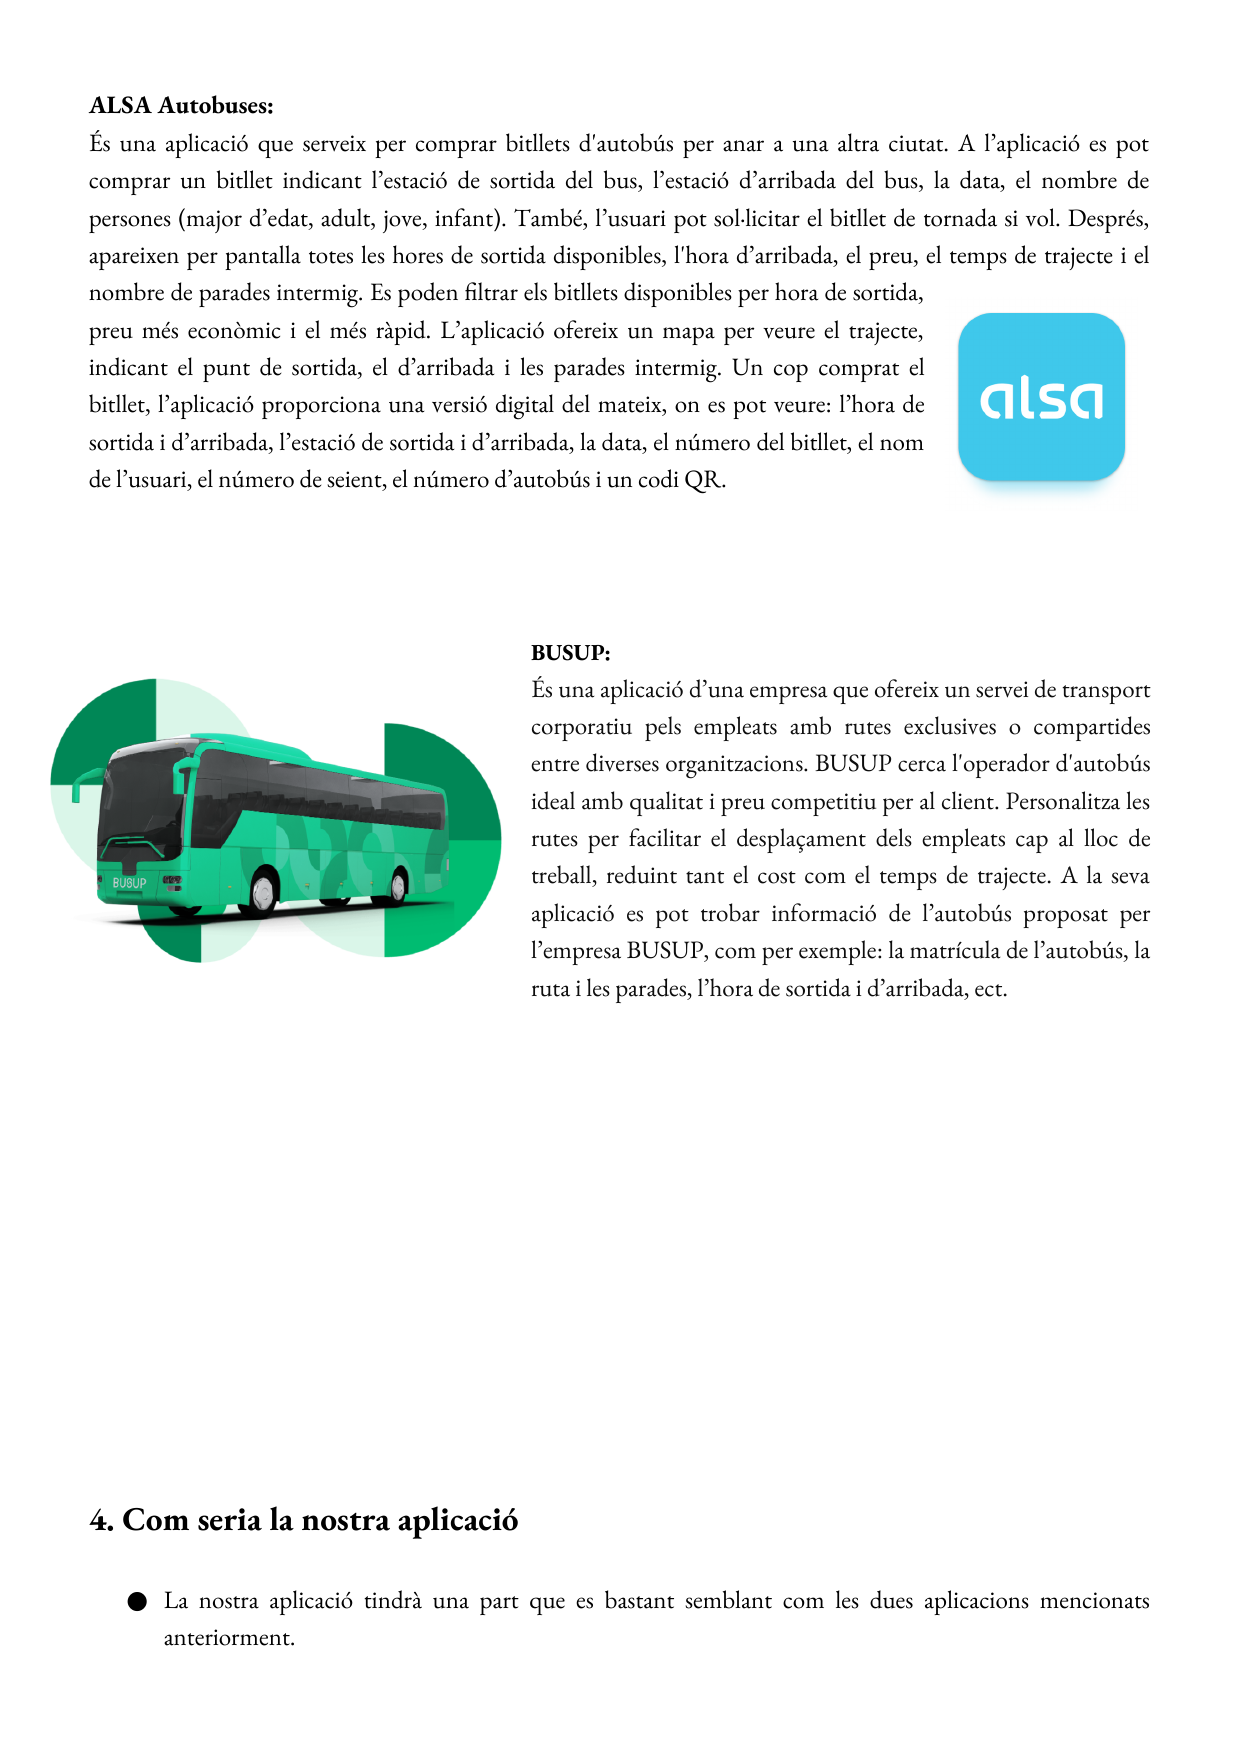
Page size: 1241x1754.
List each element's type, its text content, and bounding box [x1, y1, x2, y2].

subtitle 4. Com seria la nostra aplicació [88, 1497, 1152, 1540]
text ALSA Autobuses: [88, 88, 1152, 121]
picture [944, 297, 1138, 511]
list La nostra aplicació tindrà una part que es bastant semblant com les dues aplicacions mencionats anteriorment. [126, 1583, 1152, 1653]
picture [38, 671, 512, 974]
text BUSUP: [88, 637, 1152, 667]
text És una aplicació que serveix per comprar bitllets d'autobús per anar a una altra ciutat. A l’aplicació es pot comprar un bitllet indicant l’estació de sortida del bus, l’estació d’arribada del bus, la data, el nombre de persones (major d’edat, adult, jove, infant). També, l’usuari pot sol·licitar el bitllet de tornada si vol. Després, apareixen per pantalla totes les hores de sortida disponibles, l'hora d’arribada, el preu, el temps de trajecte i el nombre de parades intermig. Es poden filtrar els bitllets disponibles per hora de sortida, preu més econòmic i el més ràpid. L’aplicació ofereix un mapa per veure el trajecte, indicant el punt de sortida, el d’arribada i les parades intermig. Un cop comprat el bitllet, l’aplicació proporciona una versió digital del mateix, on es pot veure: l’hora de sortida i d’arribada, l’estació de sortida i d’arribada, la data, el número del bitllet, el nom de l’usuari, el número de seient, el número d’autobús i un codi QR. [88, 126, 1152, 495]
